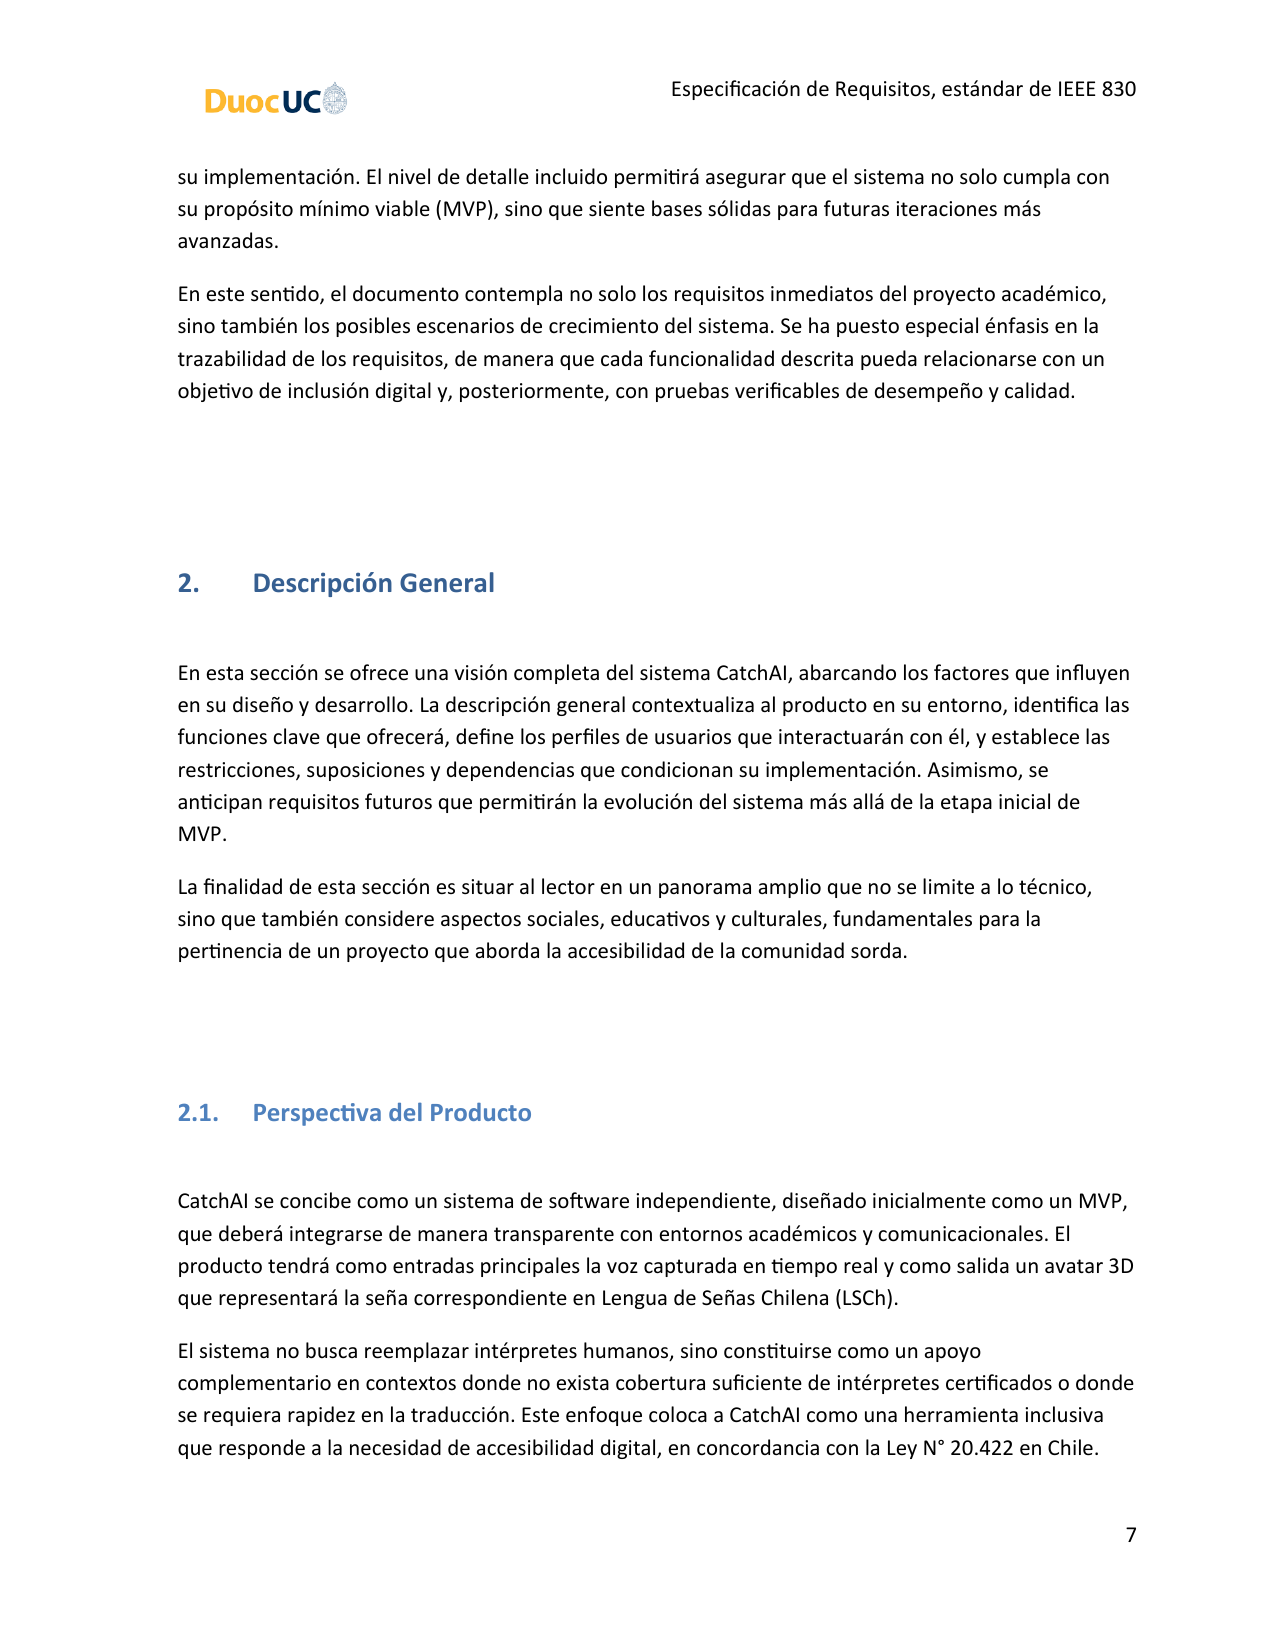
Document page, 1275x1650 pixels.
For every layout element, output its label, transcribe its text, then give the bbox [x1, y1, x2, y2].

picture [198, 78, 352, 117]
text En esta sección se ofrece una visión completa del sistema CatchAI, abarcando los factores que influyen en su diseño y desarrollo. La descripción general contextualiza al producto en su entorno, identifica las funciones clave que ofrecerá, define los perfiles de usuarios que interactuarán con él, y establece las restricciones, suposiciones y dependencias que condicionan su implementación. Asimismo, se anticipan requisitos futuros que permitirán la evolución del sistema más allá de la etapa inicial de MVP. [177, 658, 1137, 847]
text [177, 162, 1137, 254]
text La finalidad de esta sección es situar al lector en un panorama amplio que no se limite a lo técnico, sino que también considere aspectos sociales, educativos y culturales, fundamentales para la pertinencia de un proyecto que aborda la accesibilidad de la comunidad sorda. [177, 872, 1137, 964]
subtitle 2. Descripción General [177, 564, 1137, 600]
subtitle 2.1. Perspectiva del Producto [177, 1096, 1137, 1128]
text El sistema no busca reemplazar intérpretes humanos, sino constituirse como un apoyo complementario en contextos donde no exista cobertura suficiente de intérpretes certificados o donde se requiera rapidez en la traducción. Este enfoque coloca a CatchAI como una herramienta inclusiva que responde a la necesidad de accesibilidad digital, en concordancia con la Ley N° 20.422 en Chile. [177, 1336, 1137, 1461]
text CatchAI se concibe como un sistema de software independiente, diseñado inicialmente como un MVP, que deberá integrarse de manera transparente con entornos académicos y comunicacionales. El producto tendrá como entradas principales la voz capturada en tiempo real y como salida un avatar 3D que representará la seña correspondiente en Lengua de Señas Chilena (LSCh). [177, 1186, 1137, 1311]
text En este sentido, el documento contempla no solo los requisitos inmediatos del proyecto académico, sino también los posibles escenarios de crecimiento del sistema. Se ha puesto especial énfasis en la trazabilidad de los requisitos, de manera que cada funcionalidad descrita pueda relacionarse con un objetivo de inclusión digital y, posteriormente, con pruebas verificables de desempeño y calidad. [177, 279, 1137, 404]
